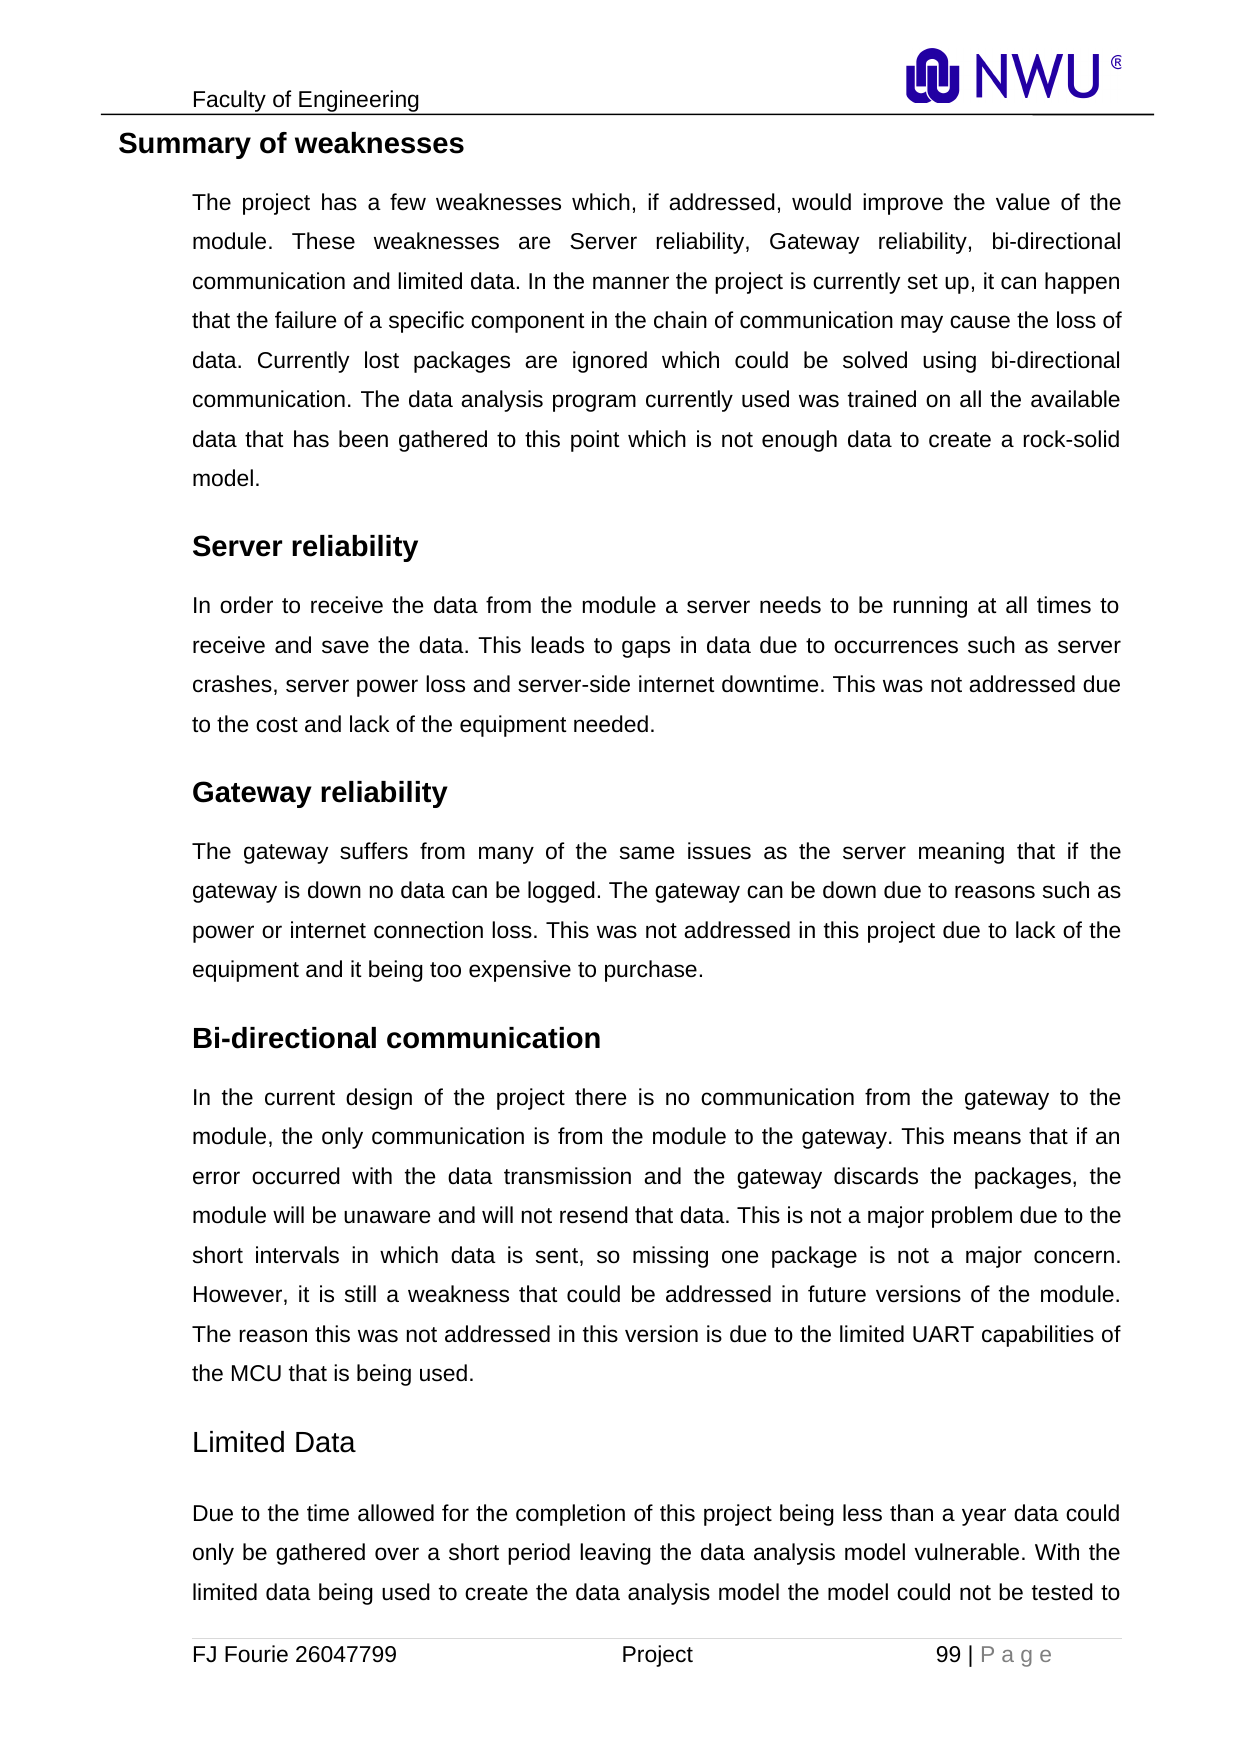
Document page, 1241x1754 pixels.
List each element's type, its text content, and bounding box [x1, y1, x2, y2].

subtitle Server reliability [192, 529, 1122, 563]
text In order to receive the data from the module a server needs to be running at all times to receive and save the data. This leads to gaps in data due to occurrences such as server crashes, server power loss and server-side internet downtime. This was not addressed due to the cost and lack of the equipment needed. [192, 592, 1122, 737]
subtitle Gateway reliability [192, 775, 1122, 809]
text The project has a few weaknesses which, if addressed, would improve the value of the module. These weaknesses are Server reliability, Gateway reliability, bi-directional communication and limited data. In the manner the project is currently set up, it can happen that the failure of a specific component in the chain of communication may cause the loss of data. Currently lost packages are ignored which could be solved using bi-directional communication. The data analysis program currently used was trained on all the available data that has been gathered to this point which is not enough data to create a rock-solid model. [192, 189, 1122, 491]
text Limited Data [154, 1424, 1122, 1458]
picture [905, 48, 1122, 103]
subtitle Summary of weaknesses [118, 126, 1122, 159]
subtitle Bi-directional communication [192, 1021, 1122, 1054]
text The gateway suffers from many of the same issues as the server meaning that if the gateway is down no data can be logged. The gateway can be down due to reasons such as power or internet connection loss. This was not addressed in this project due to lack of the equipment and it being too expensive to purchase. [192, 838, 1122, 983]
text In the current design of the project there is no communication from the gateway to the module, the only communication is from the module to the gateway. This means that if an error occurred with the data transmission and the gateway discards the packages, the module will be unaware and will not resend that data. This is not a major problem due to the short intervals in which data is sent, so missing one package is not a major concern. However, it is still a weakness that could be addressed in future versions of the module. The reason this was not addressed in this version is due to the limited UART capabilities of the MCU that is being used. [192, 1084, 1122, 1386]
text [192, 1500, 1122, 1605]
